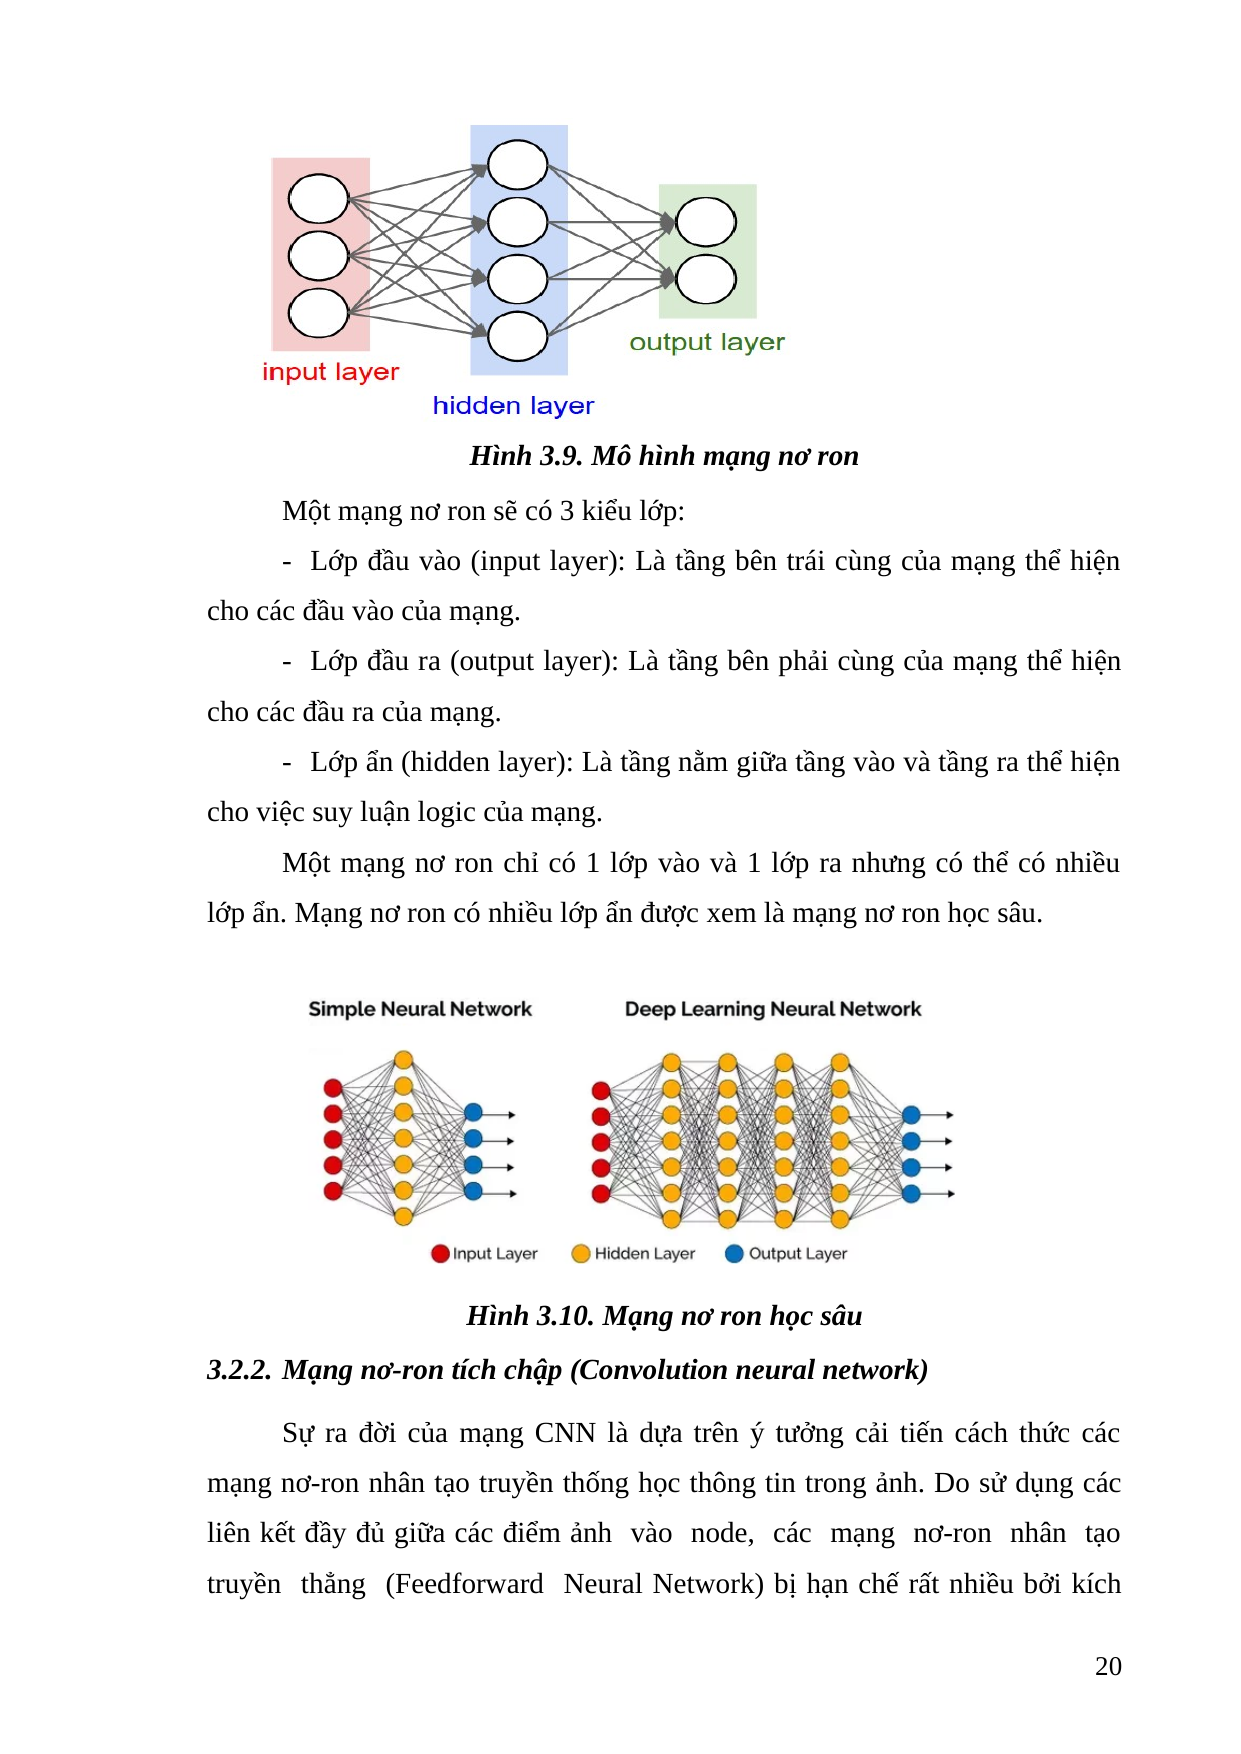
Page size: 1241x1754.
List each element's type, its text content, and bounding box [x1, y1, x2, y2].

subtitle Mạng nơ-ron tích chập (Convolution neural network) [207, 1352, 1122, 1386]
list Lớp đầu vào (input layer): Là tầng bên trái cùng của mạng thể hiện cho các đầu vào của mạng. [207, 543, 1122, 627]
picture [253, 945, 1019, 1281]
picture [253, 118, 792, 422]
text Một mạng nơ ron chỉ có 1 lớp vào và 1 lớp ra nhưng có thể có nhiều lớp ẩn. Mạng nơ ron có nhiều lớp ẩn được xem là mạng nơ ron học sâu. [207, 845, 1122, 929]
list Lớp đầu ra (output layer): Là tầng bên phải cùng của mạng thể hiện cho các đầu ra của mạng. [207, 643, 1122, 727]
text Một mạng nơ ron sẽ có 3 kiểu lớp: [207, 493, 1122, 526]
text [207, 1415, 1122, 1599]
list Lớp ẩn (hidden layer): Là tầng nằm giữa tầng vào và tầng ra thể hiện cho việc suy luận logic của mạng. [207, 744, 1122, 828]
